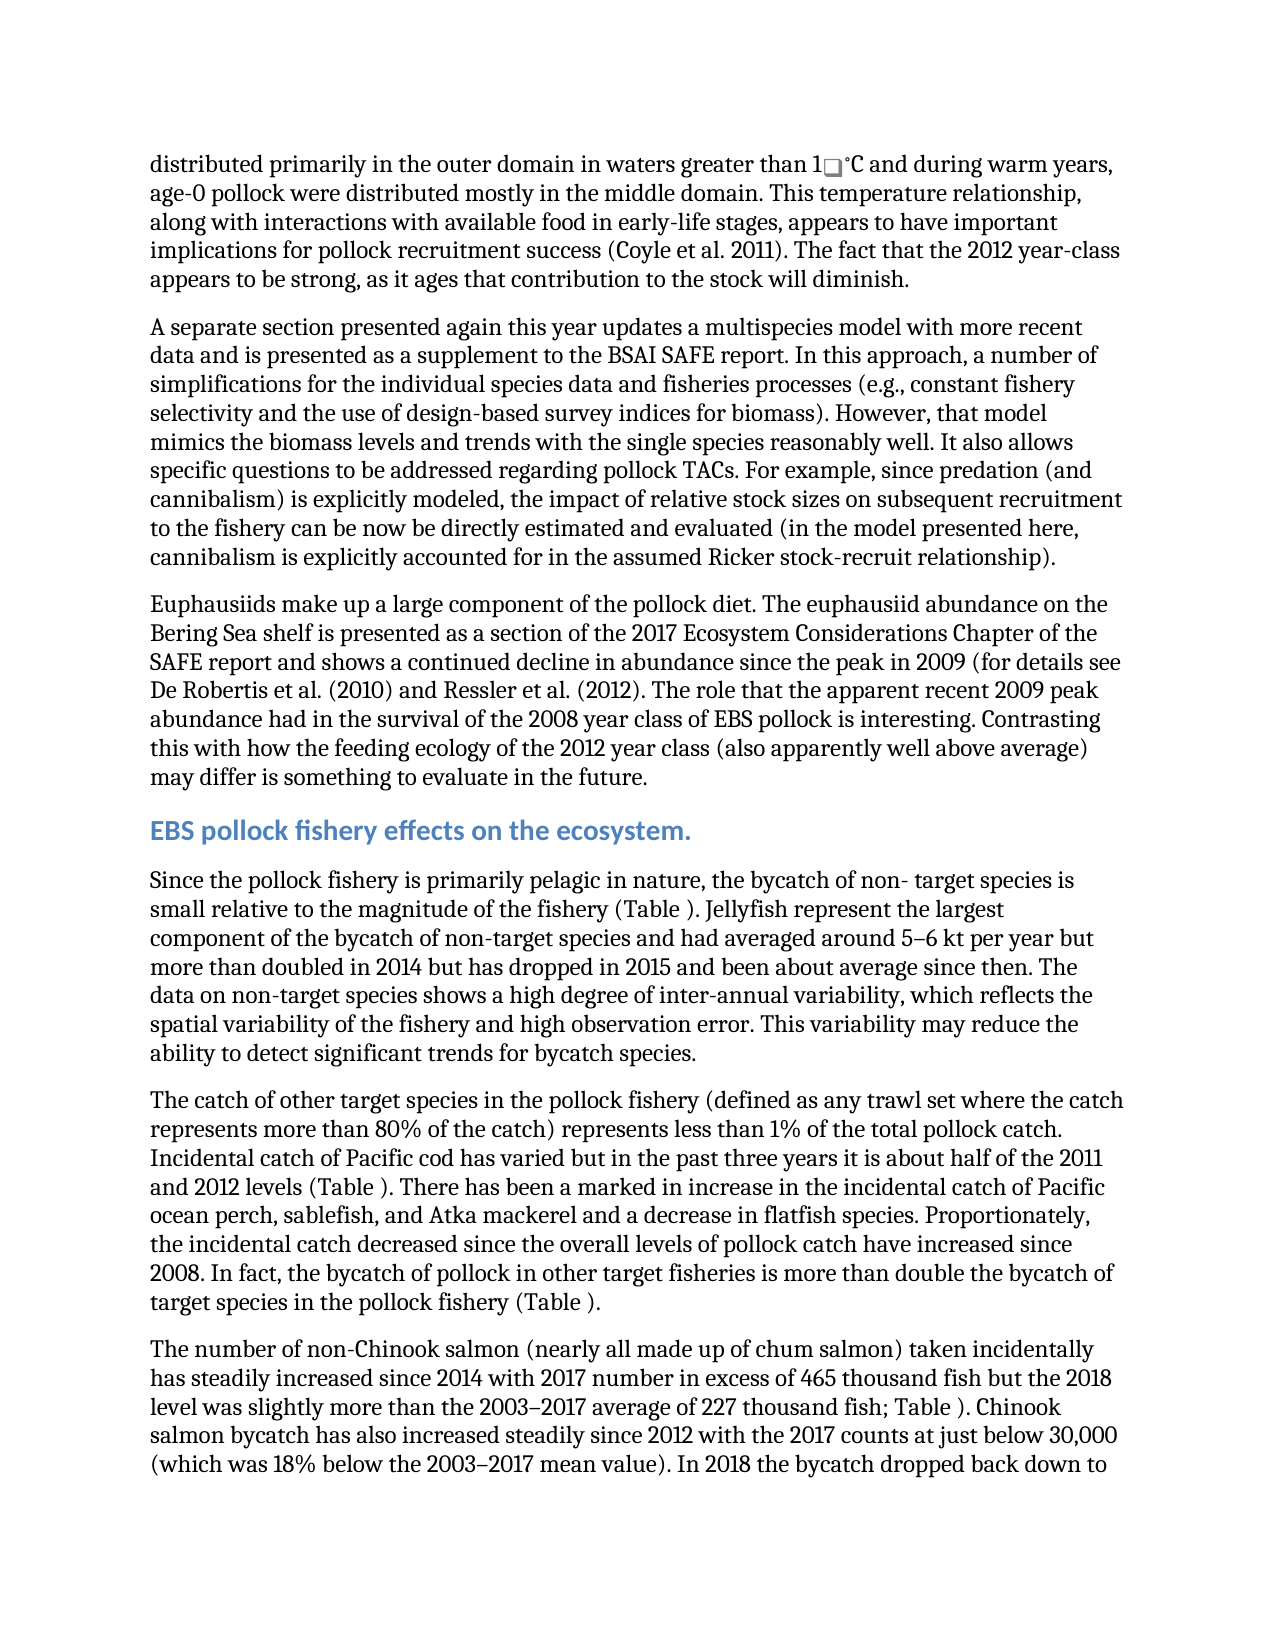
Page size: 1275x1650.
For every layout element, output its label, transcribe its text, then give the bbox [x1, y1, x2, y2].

subtitle EBS pollock fishery effects on the ecosystem. [150, 812, 1125, 848]
text Since the pollock fishery is primarily pelagic in nature, the bycatch of non- target species is small relative to the magnitude of the fishery (Table ). Jellyfish represent the largest component of the bycatch of non-target species and had averaged around 5–6 kt per year but more than doubled in 2014 but has dropped in 2015 and been about average since then. The data on non-target species shows a high degree of inter-annual variability, which reflects the spatial variability of the fishery and high observation error. This variability may reduce the ability to detect significant trends for bycatch species. [150, 866, 1125, 1068]
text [150, 150, 1125, 294]
text A separate section presented again this year updates a multispecies model with more recent data and is presented as a supplement to the BSAI SAFE report. In this approach, a number of simplifications for the individual species data and fisheries processes (e.g., constant fishery selectivity and the use of design-based survey indices for biomass). However, that model mimics the biomass levels and trends with the single species reasonably well. It also allows specific questions to be addressed regarding pollock TACs. For example, since predation (and cannibalism) is explicitly modeled, the impact of relative stock sizes on subsequent recruitment to the fishery can be now be directly estimated and evaluated (in the model presented here, cannibalism is explicitly accounted for in the assumed Ricker stock-recruit relationship). [150, 312, 1125, 571]
text The catch of other target species in the pollock fishery (defined as any trawl set where the catch represents more than 80% of the catch) represents less than 1% of the total pollock catch. Incidental catch of Pacific cod has varied but in the past three years it is about half of the 2011 and 2012 levels (Table ). There has been a marked in increase in the incidental catch of Pacific ocean perch, sablefish, and Atka mackerel and a decrease in flatfish species. Proportionately, the incidental catch decreased since the overall levels of pollock catch have increased since 2008. In fact, the bycatch of pollock in other target fisheries is more than double the bycatch of target species in the pollock fishery (Table ). [150, 1086, 1125, 1316]
text Euphausiids make up a large component of the pollock diet. The euphausiid abundance on the Bering Sea shelf is presented as a section of the 2017 Ecosystem Considerations Chapter of the SAFE report and shows a continued decline in abundance since the peak in 2009 (for details see De Robertis et al. (2010) and Ressler et al. (2012). The role that the apparent recent 2009 peak abundance had in the survival of the 2008 year class of EBS pollock is interesting. Contrasting this with how the feeding ecology of the 2012 year class (also apparently well above average) may differ is something to evaluate in the future. [150, 590, 1125, 791]
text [150, 1335, 1125, 1479]
